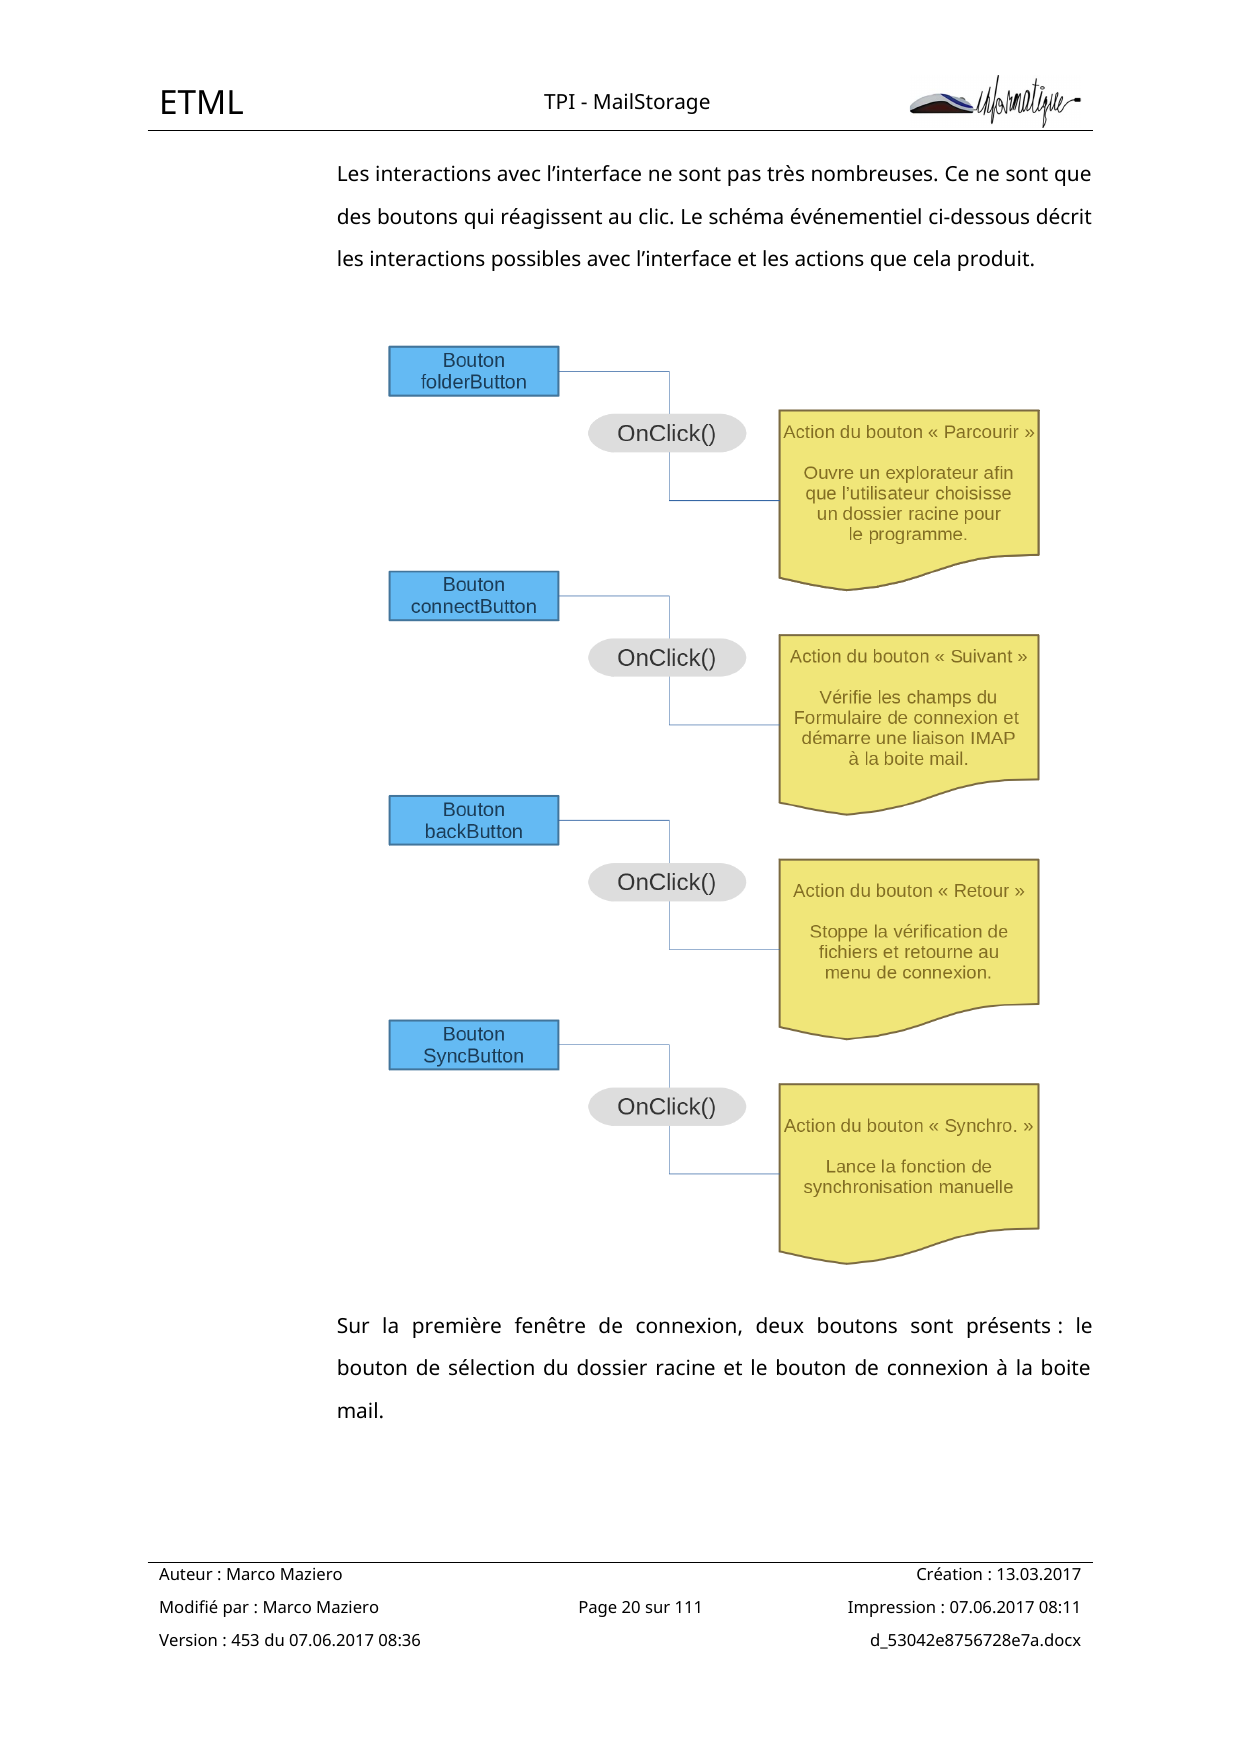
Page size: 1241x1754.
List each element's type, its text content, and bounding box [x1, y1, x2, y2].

picture [382, 340, 1045, 1270]
picture [909, 75, 1082, 128]
text Les interactions avec l’interface ne sont pas très nombreuses. Ce ne sont que des boutons qui réagissent au clic. Le schéma événementiel ci-dessous décrit les interactions possibles avec l’interface et les actions que cela produit. [337, 159, 1092, 273]
